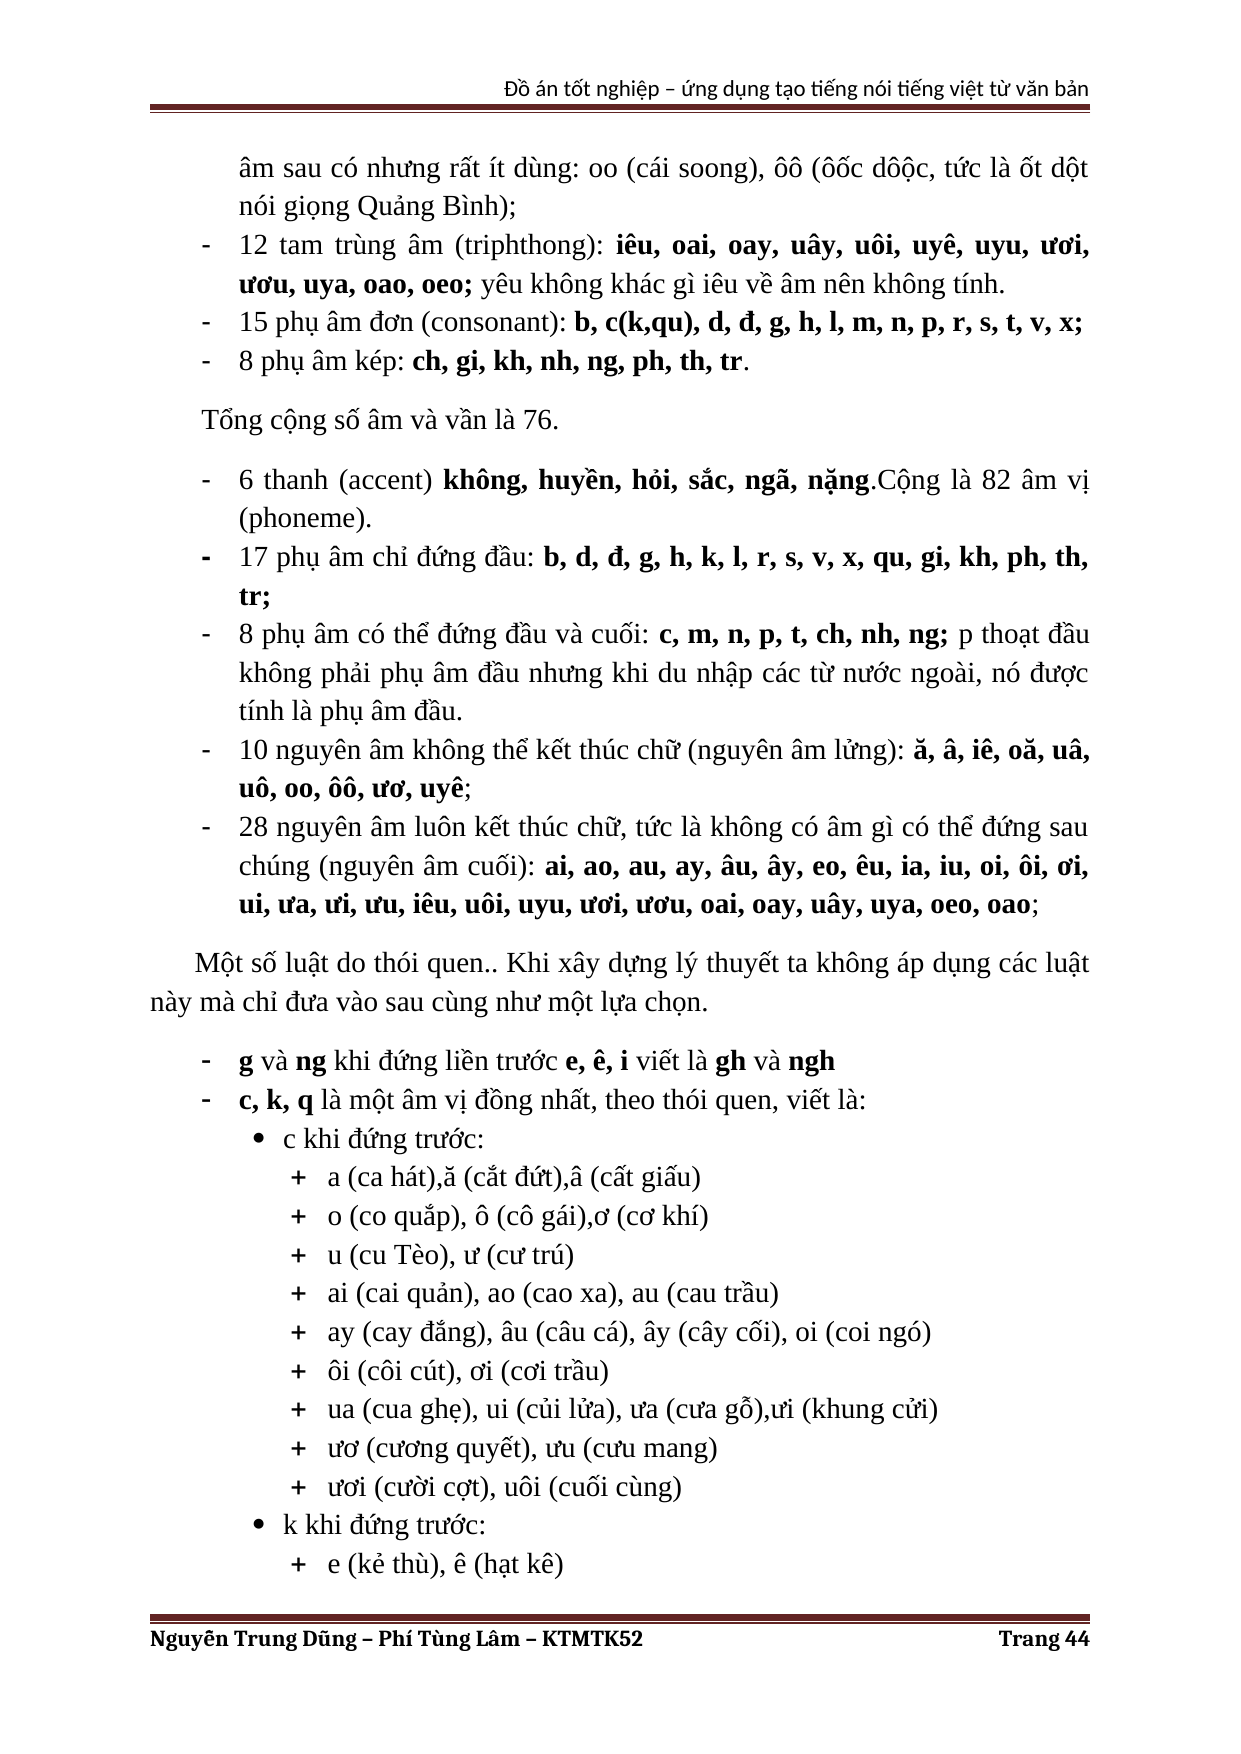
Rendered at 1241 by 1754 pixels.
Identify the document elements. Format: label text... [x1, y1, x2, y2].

list 12 tam trùng âm (triphthong): iêu, oai, oay, uây, uôi, uyê, uyu, ươi, ươu, uya, oao, oeo; yêu không khác gì iêu về âm nên không tính. [201, 227, 1090, 299]
list c khi đứng trước: [253, 1121, 1090, 1154]
text Một số luật do thói quen.. Khi xây dựng lý thuyết ta không áp dụng các luật này mà chỉ đưa vào sau cùng như một lựa chọn. [150, 946, 1090, 1018]
list u (cu Tèo), ư (cư trú) [290, 1237, 1090, 1270]
list 17 phụ âm chỉ đứng đầu: b, d, đ, g, h, k, l, r, s, v, x, qu, gi, kh, ph, th, tr; [201, 539, 1090, 611]
list o (co quắp), ô (cô gái),ơ (cơ khí) [290, 1198, 1090, 1232]
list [201, 150, 1090, 222]
list a (ca hát),ă (cắt đứt),â (cất giấu) [290, 1159, 1090, 1193]
list e (kẻ thù), ê (hạt kê) [290, 1546, 1090, 1579]
list ươi (cười cợt), uôi (cuối cùng) [290, 1469, 1090, 1502]
list 6 thanh (accent) không, huyền, hỏi, sắc, ngã, nặng.Cộng là 82 âm vị (phoneme). [201, 462, 1090, 534]
list c, k, q là một âm vị đồng nhất, theo thói quen, viết là: [201, 1082, 1090, 1116]
text Tổng cộng số âm và vần là 76. [201, 402, 1090, 436]
list g và ng khi đứng liền trước e, ê, i viết là gh và ngh [201, 1043, 1090, 1077]
list k khi đứng trước: [253, 1507, 1090, 1541]
list ươ (cương quyết), ưu (cưu mang) [290, 1430, 1090, 1464]
list 8 phụ âm kép: ch, gi, kh, nh, ng, ph, th, tr. [201, 343, 1090, 377]
list ua (cua ghẹ), ui (củi lửa), ưa (cưa gỗ),ưi (khung cửi) [290, 1391, 1090, 1425]
list 10 nguyên âm không thể kết thúc chữ (nguyên âm lửng): ă, â, iê, oă, uâ, uô, oo, ôô, ươ, uyê; [201, 732, 1090, 804]
list ôi (côi cút), ơi (cơi trầu) [290, 1353, 1090, 1386]
list 15 phụ âm đơn (consonant): b, c(k,qu), d, đ, g, h, l, m, n, p, r, s, t, v, x; [201, 304, 1090, 338]
list ay (cay đắng), âu (câu cá), ây (cây cối), oi (coi ngó) [290, 1314, 1090, 1348]
list 28 nguyên âm luôn kết thúc chữ, tức là không có âm gì có thể đứng sau chúng (nguyên âm cuối): ai, ao, au, ay, âu, ây, eo, êu, ia, iu, oi, ôi, ơi, ui, ưa, ưi, ưu, iêu, uôi, uyu, ươi, ươu, oai, oay, uây, uya, oeo, oao; [201, 809, 1090, 920]
list 8 phụ âm có thể đứng đầu và cuối: c, m, n, p, t, ch, nh, ng; p thoạt đầu không phải phụ âm đầu nhưng khi du nhập các từ nước ngoài, nó được tính là phụ âm đầu. [201, 616, 1090, 727]
list ai (cai quản), ao (cao xa), au (cau trầu) [290, 1275, 1090, 1309]
